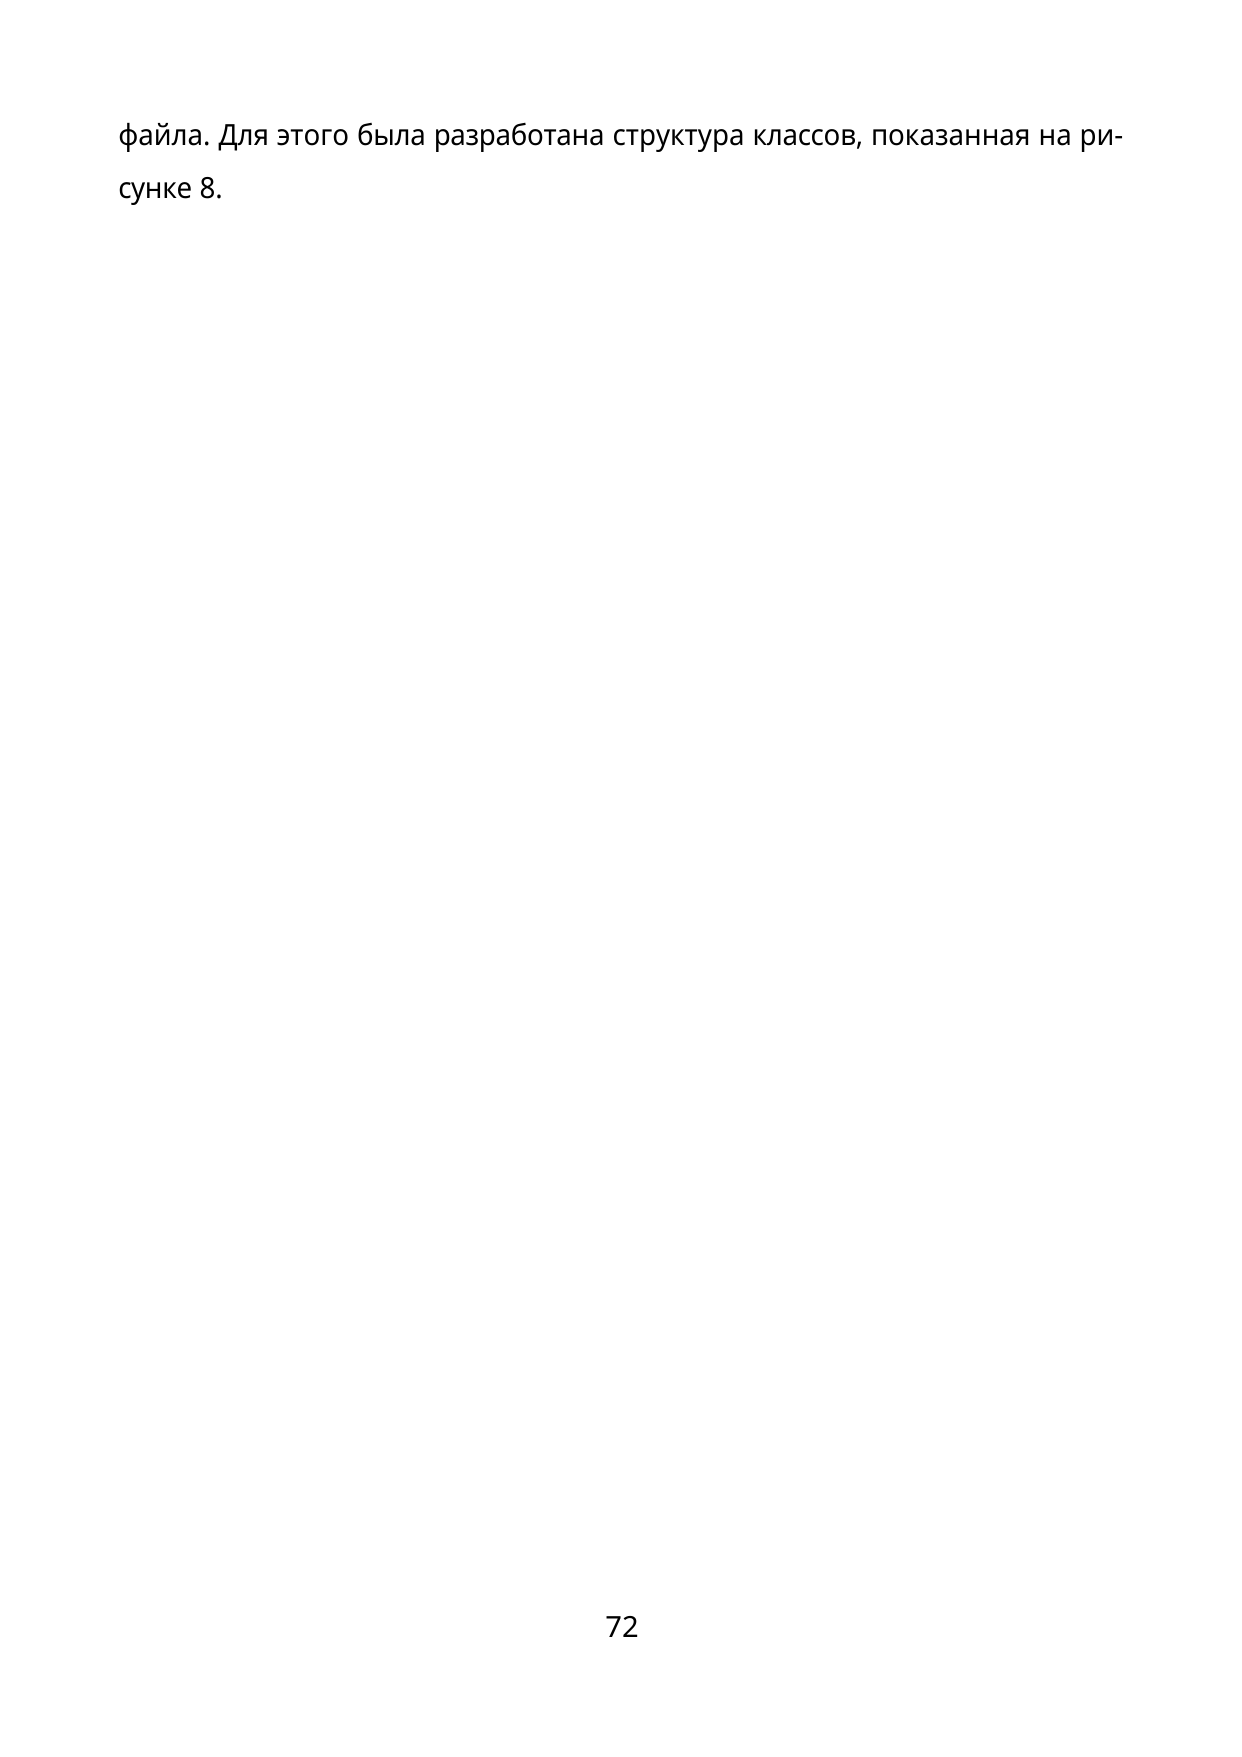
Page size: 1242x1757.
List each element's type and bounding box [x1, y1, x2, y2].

text [118, 114, 1124, 207]
